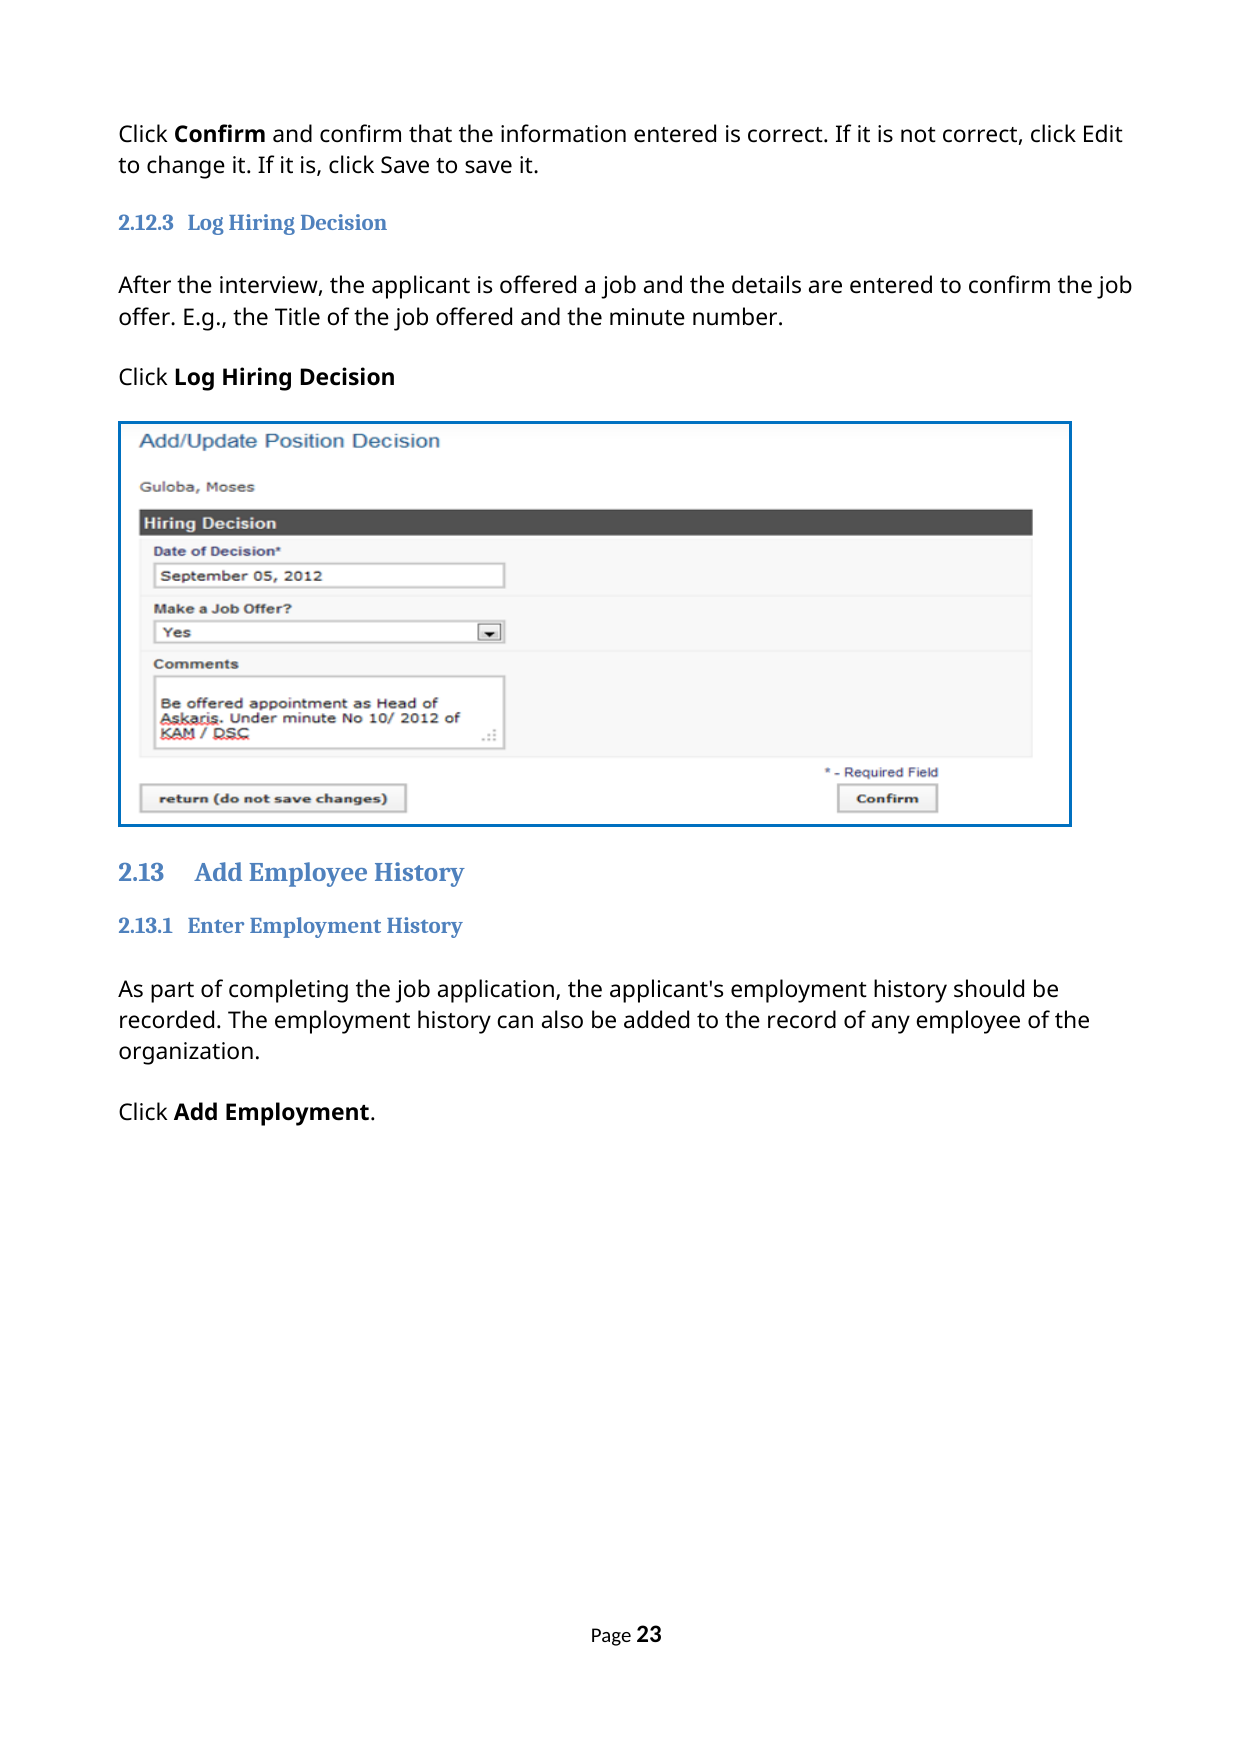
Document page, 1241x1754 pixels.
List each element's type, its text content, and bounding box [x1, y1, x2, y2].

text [118, 118, 1134, 181]
text After the interview, the applicant is offered a job and the details are entered to confirm the job offer. E.g., the Title of the job offered and the minute number. [118, 269, 1134, 332]
subtitle Log Hiring Decision [118, 210, 1134, 236]
text Click Add Employment. [118, 1095, 1134, 1127]
text Click Log Hiring Decision [118, 361, 1134, 392]
picture [121, 424, 1069, 824]
subtitle Add Employee History [118, 857, 1134, 888]
text As part of completing the job application, the applicant's employment history should be recorded. The employment history can also be added to the record of any employee of the organization. [118, 972, 1134, 1066]
subtitle Enter Employment History [118, 913, 1134, 939]
